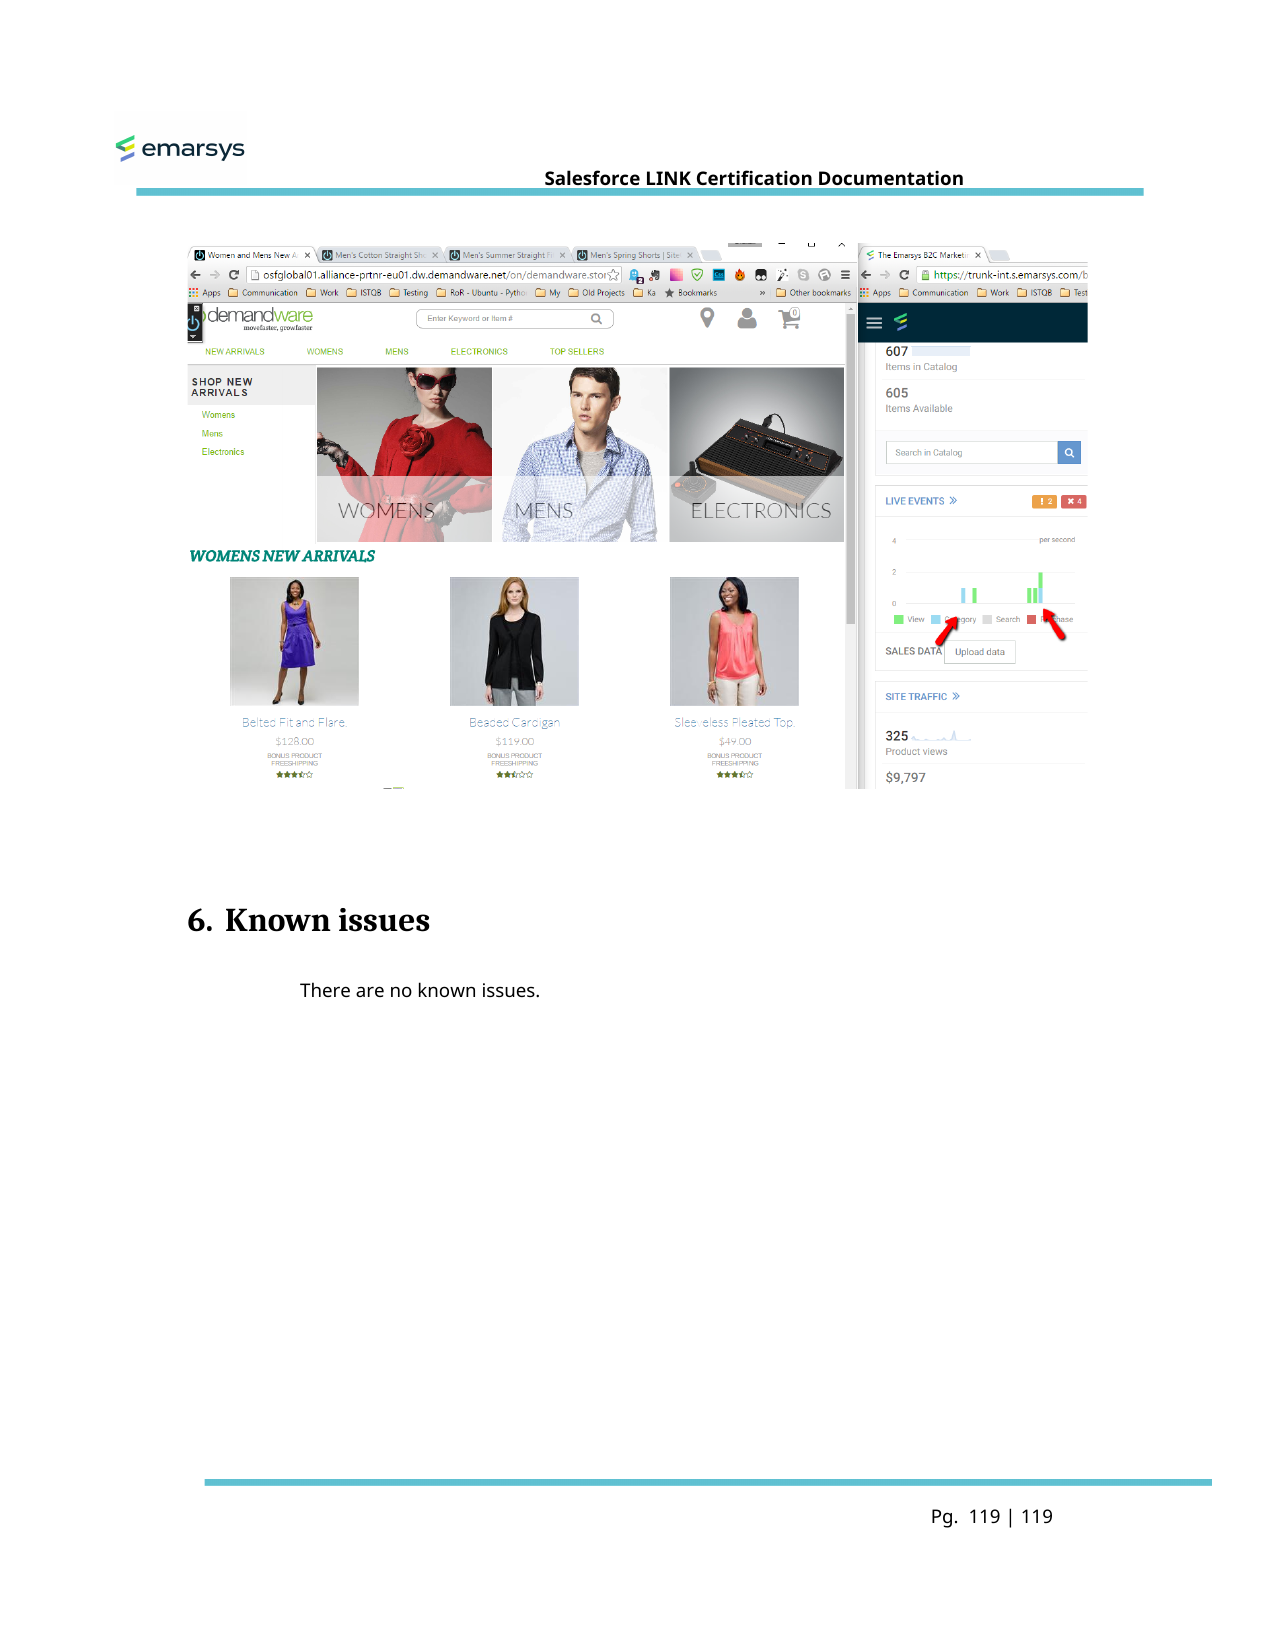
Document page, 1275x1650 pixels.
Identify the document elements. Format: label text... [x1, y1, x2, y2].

picture [204, 1479, 1212, 1486]
picture [895, 314, 906, 323]
picture [136, 188, 1144, 196]
text There are no known issues. [262, 977, 1087, 1003]
picture [187, 243, 1088, 789]
picture [113, 111, 247, 185]
subtitle Known issues [187, 902, 1087, 940]
